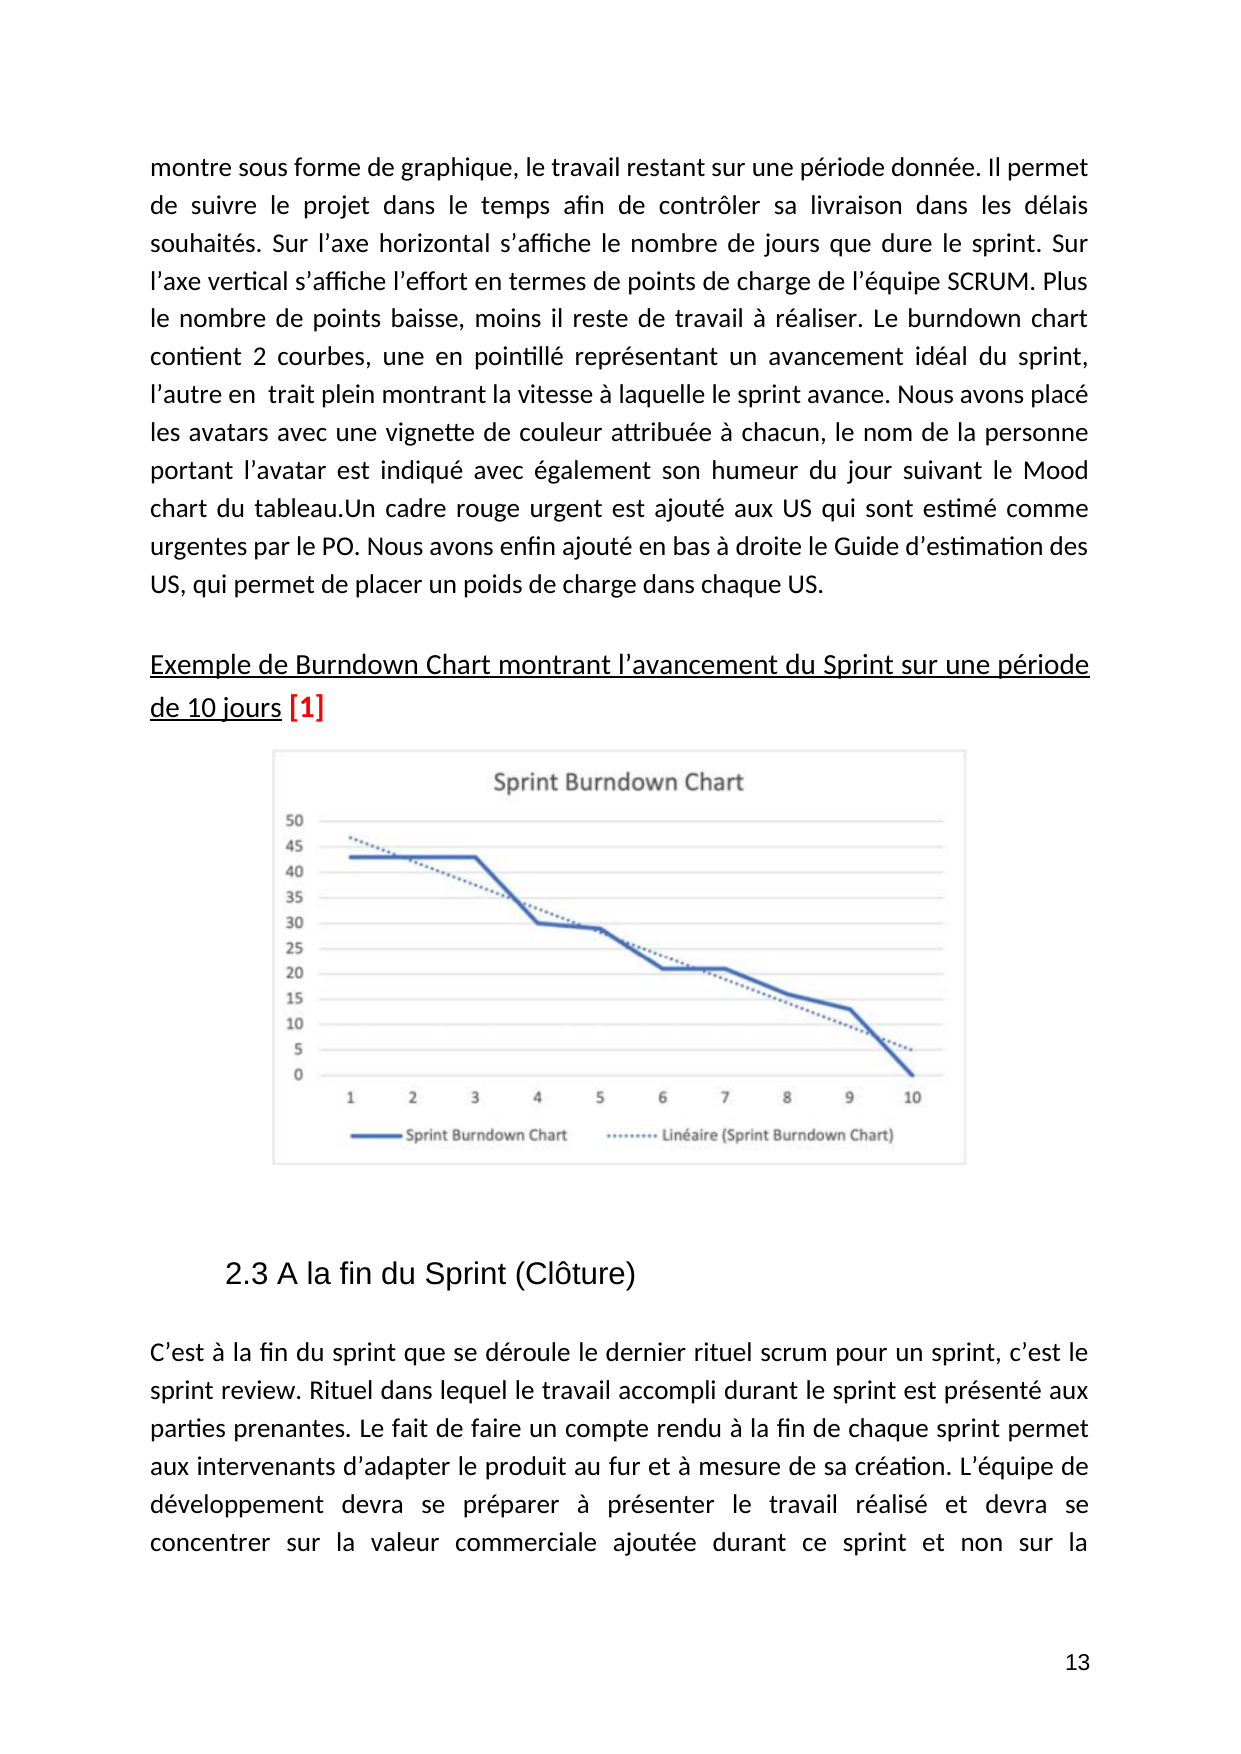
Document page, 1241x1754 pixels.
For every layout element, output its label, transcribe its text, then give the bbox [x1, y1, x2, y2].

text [150, 150, 1090, 600]
picture [251, 731, 989, 1178]
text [150, 1335, 1090, 1558]
text Exemple de Burndown Chart montrant l’avancement du Sprint sur une période de 10 jours [1] [150, 646, 1090, 676]
subtitle 2.3 A la fin du Sprint (Clôture) [150, 1255, 1090, 1291]
text Exemple de Burndown Chart montrant l’avancement du Sprint sur une période de 10 jours [1] [150, 678, 1090, 725]
